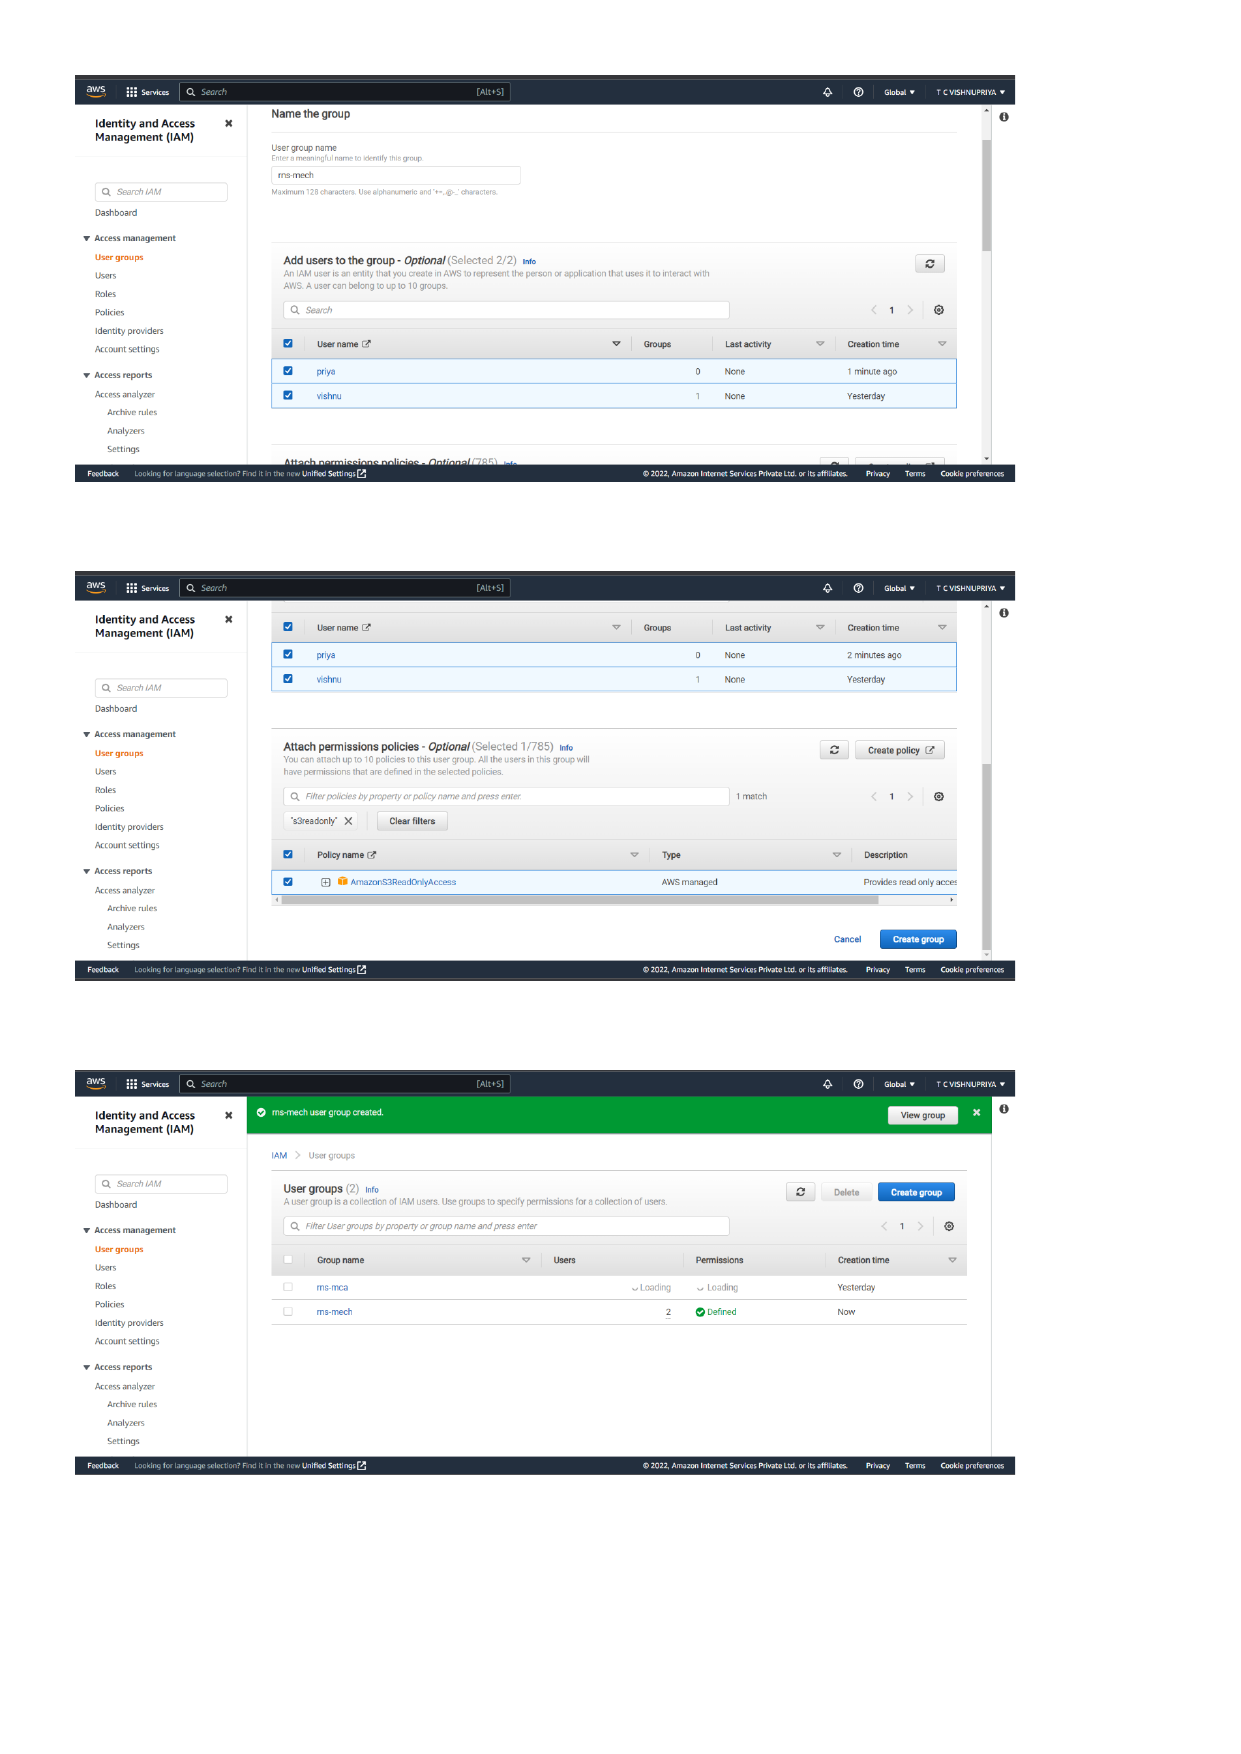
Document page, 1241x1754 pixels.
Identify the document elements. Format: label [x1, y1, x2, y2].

picture [75, 571, 1016, 981]
picture [75, 75, 1016, 482]
picture [75, 1070, 1016, 1475]
